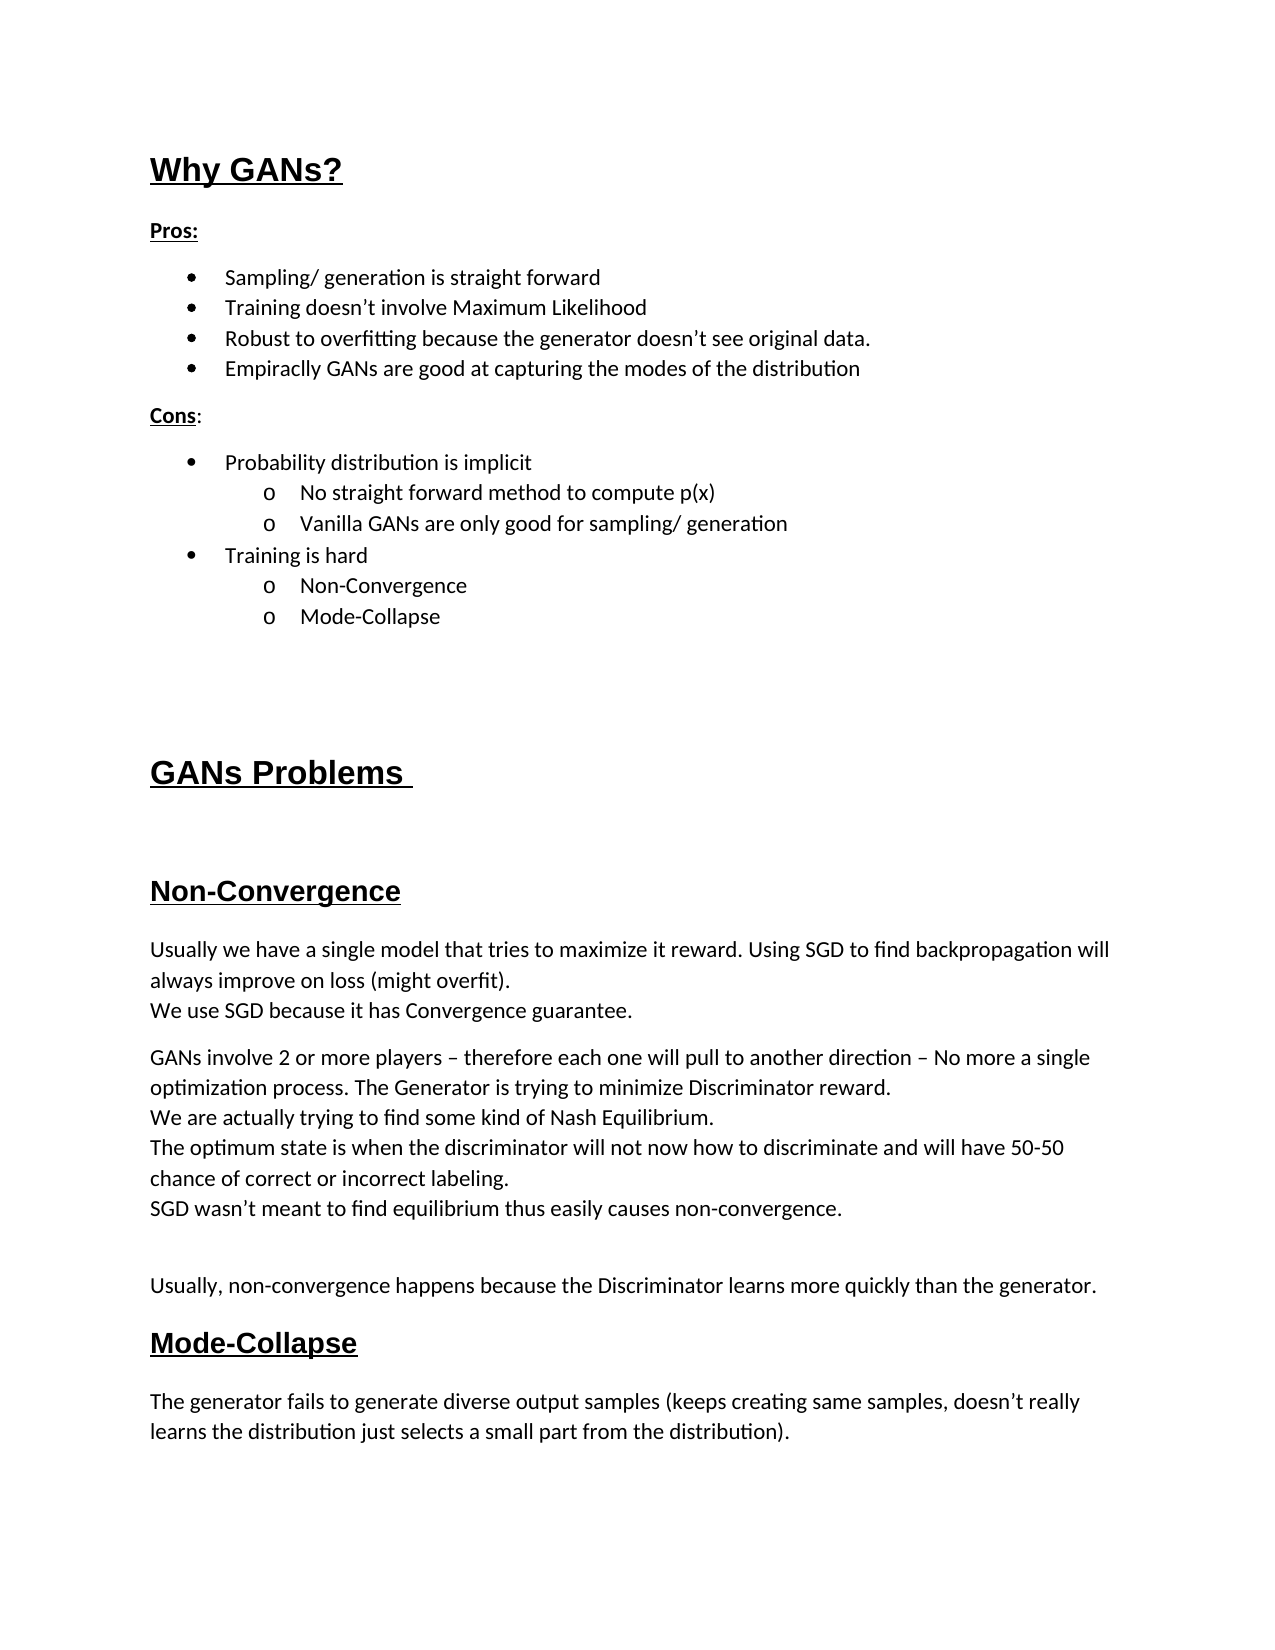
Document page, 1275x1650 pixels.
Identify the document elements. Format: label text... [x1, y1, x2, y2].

list Robust to overfitting because the generator doesn’t see original data. [187, 324, 1125, 352]
list Non-Convergence [262, 571, 1125, 600]
list Mode-Collapse [262, 602, 1125, 632]
list Empiraclly GANs are good at capturing the modes of the distribution [187, 354, 1125, 382]
text The generator fails to generate diverse output samples (keeps creating same samples, doesn’t really learns the distribution just selects a small part from the distribution). [150, 1387, 1125, 1446]
subtitle Why GANs? [150, 150, 1125, 188]
text Usually, non-convergence happens because the Discriminator learns more quickly than the generator. [150, 1271, 1125, 1299]
list No straight forward method to compute p(x) [262, 478, 1125, 507]
text Cons: [150, 401, 1125, 429]
list Training is hard [187, 541, 1125, 569]
list Probability distribution is implicit [187, 448, 1125, 476]
subtitle GANs Problems [150, 753, 1125, 791]
list Vanilla GANs are only good for sampling/ generation [262, 509, 1125, 538]
text Pros: [150, 216, 1125, 244]
subtitle Mode-Collapse [150, 1326, 1125, 1360]
list Sampling/ generation is straight forward [187, 263, 1125, 291]
subtitle Non-Convergence [150, 874, 1125, 908]
list Training doesn’t involve Maximum Likelihood [187, 293, 1125, 322]
text GANs involve 2 or more players – therefore each one will pull to another direction – No more a single optimization process. The Generator is trying to minimize Discriminator reward. We are actually trying to find some kind of Nash Equilibrium. The optimum state is when the discriminator will not now how to discriminate and will have 50-50 chance of correct or incorrect labeling. SGD wasn’t meant to find equilibrium thus easily causes non-convergence. [150, 1043, 1125, 1252]
text Usually we have a single model that tries to maximize it reward. Using SGD to find backpropagation will always improve on loss (might overfit). We use SGD because it has Convergence guarantee. [150, 936, 1125, 1024]
